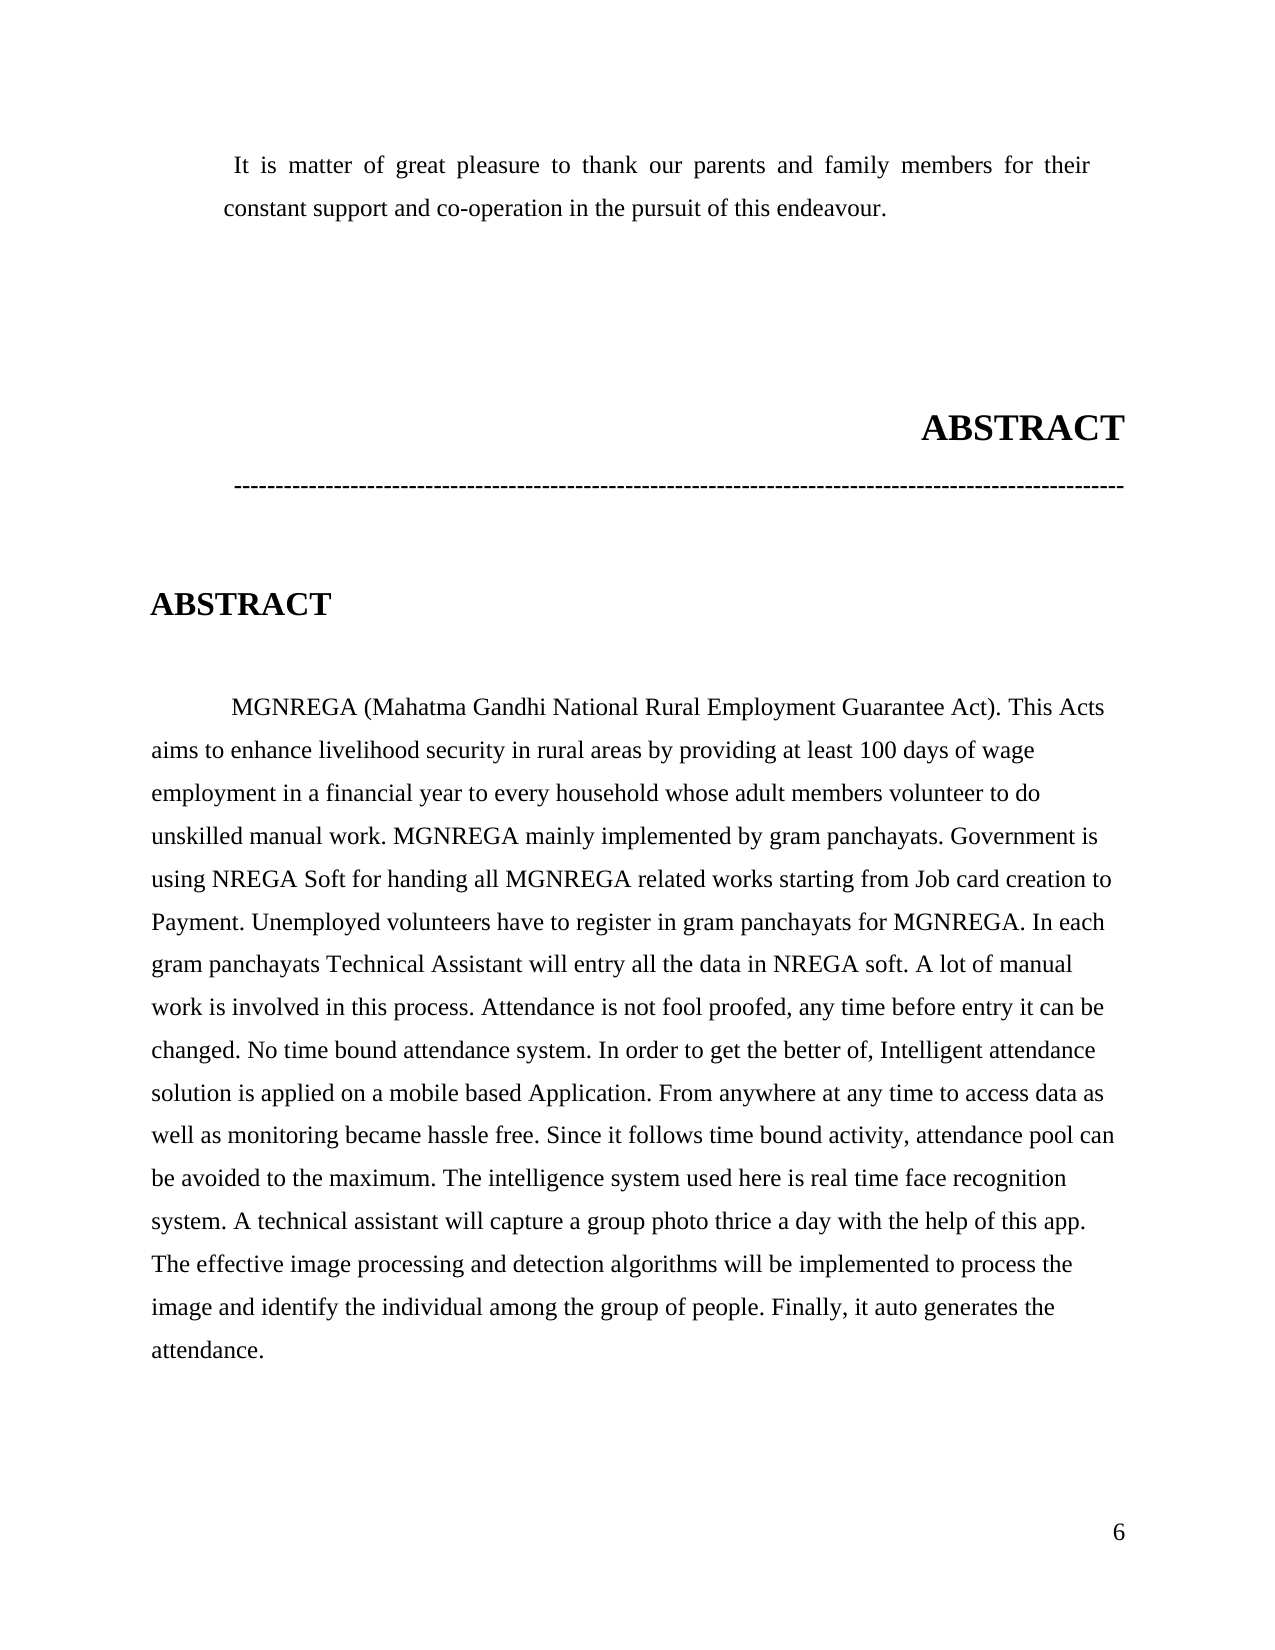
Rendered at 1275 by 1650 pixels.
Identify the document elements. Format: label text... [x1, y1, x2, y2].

text ABSTRACT [199, 406, 1125, 449]
text ABSTRACT [150, 584, 1125, 622]
text MGNREGA (Mahatma Gandhi National Rural Employment Guarantee Act). This Acts aims to enhance livelihood security in rural areas by providing at least 100 days of wage employment in a financial year to every household whose adult members volunteer to do unskilled manual work. MGNREGA mainly implemented by gram panchayats. Government is using NREGA Soft for handing all MGNREGA related works starting from Job card creation to Payment. Unemployed volunteers have to register in gram panchayats for MGNREGA. In each gram panchayats Technical Assistant will entry all the data in NREGA soft. A lot of manual work is involved in this process. Attendance is not fool proofed, any time before entry it can be changed. No time bound attendance system. In order to get the better of, Intelligent attendance solution is applied on a mobile based Application. From anywhere at any time to access data as well as monitoring became hassle free. Since it follows time bound activity, attendance pool can be avoided to the maximum. The intelligence system used here is real time face recognition system. A technical assistant will capture a group photo thrice a day with the help of this app. The effective image processing and detection algorithms will be implemented to process the image and identify the individual among the group of people. Finally, it auto generates the attendance. [151, 692, 1125, 1363]
text It is matter of great pleasure to thank our parents and family members for their constant support and co-operation in the pursuit of this endeavour. [222, 150, 1091, 222]
text ----------------------------------------------------------------------------------------------------------- [199, 470, 1125, 499]
